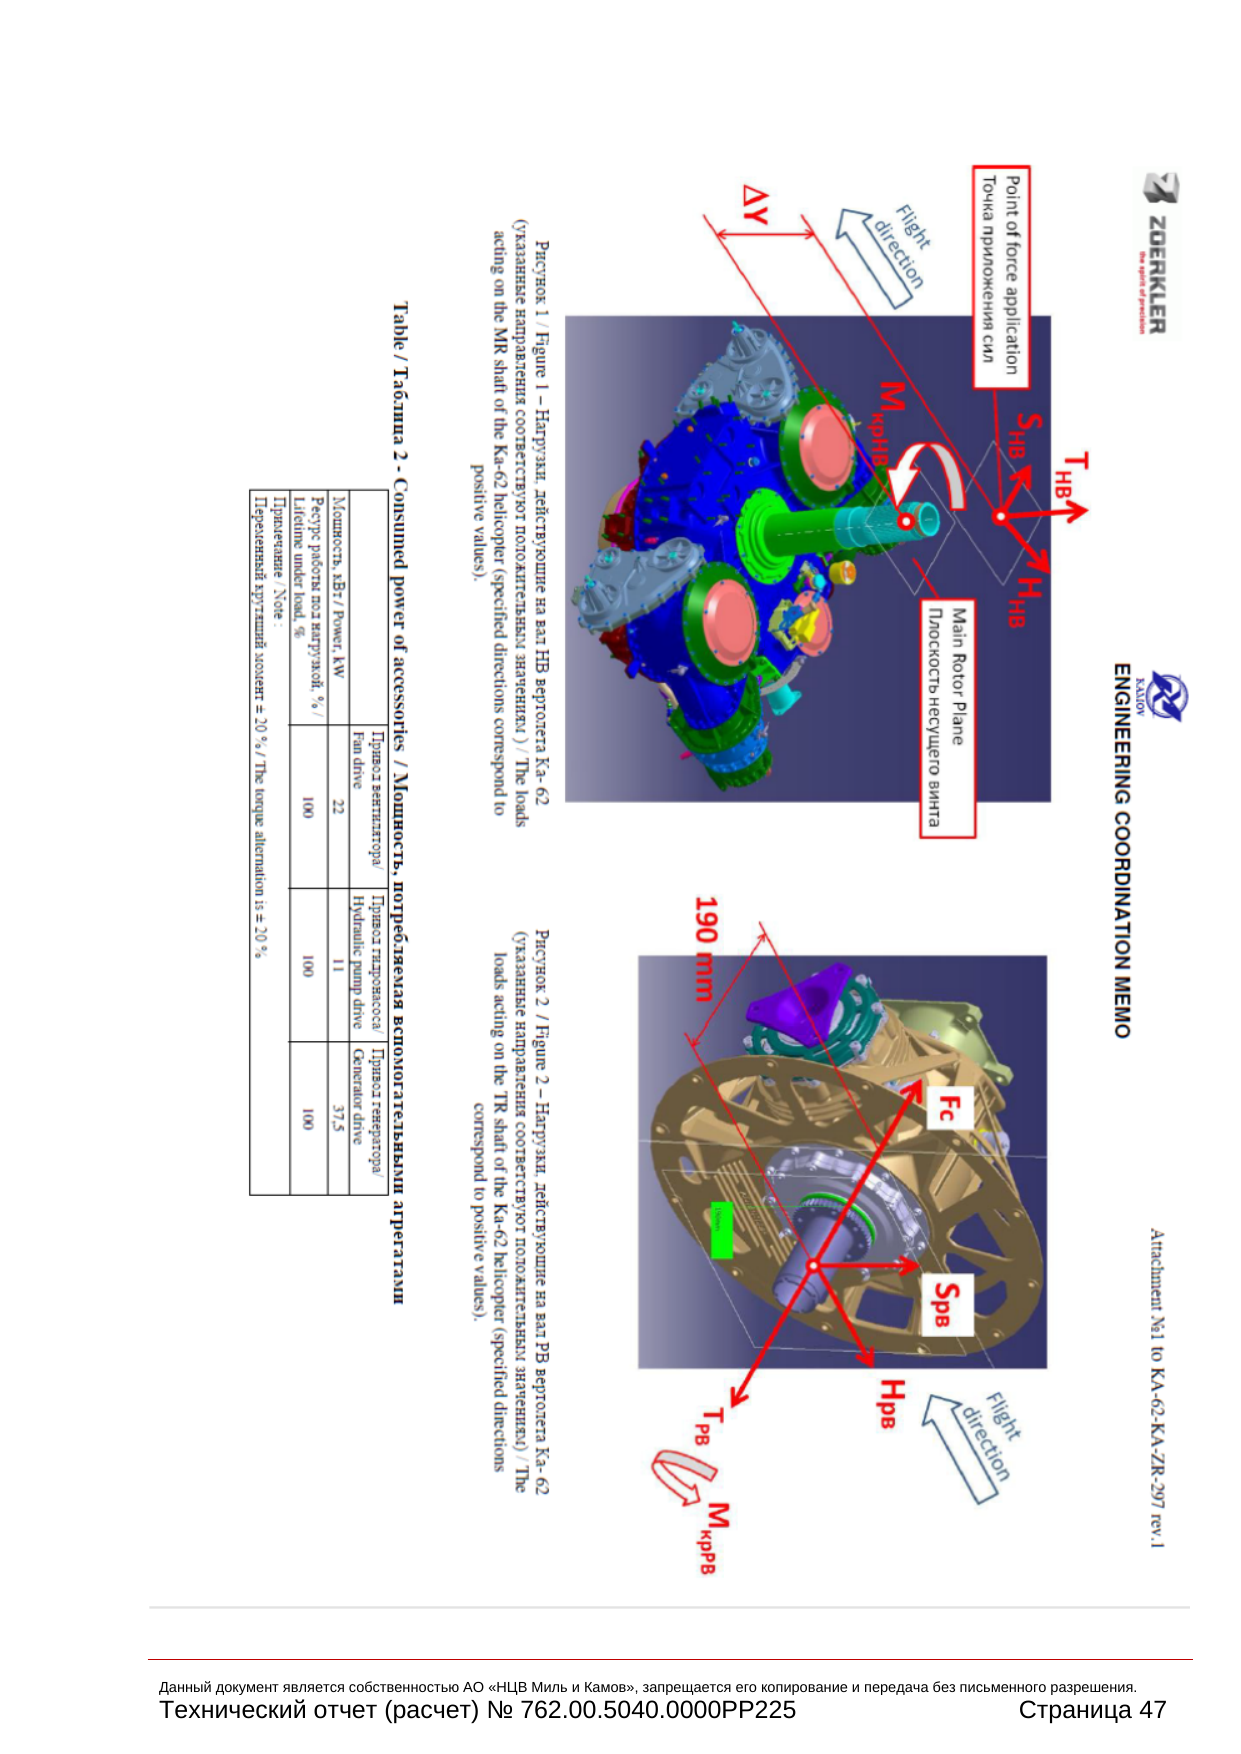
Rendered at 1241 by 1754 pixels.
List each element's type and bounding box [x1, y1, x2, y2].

picture [150, 115, 1190, 1607]
